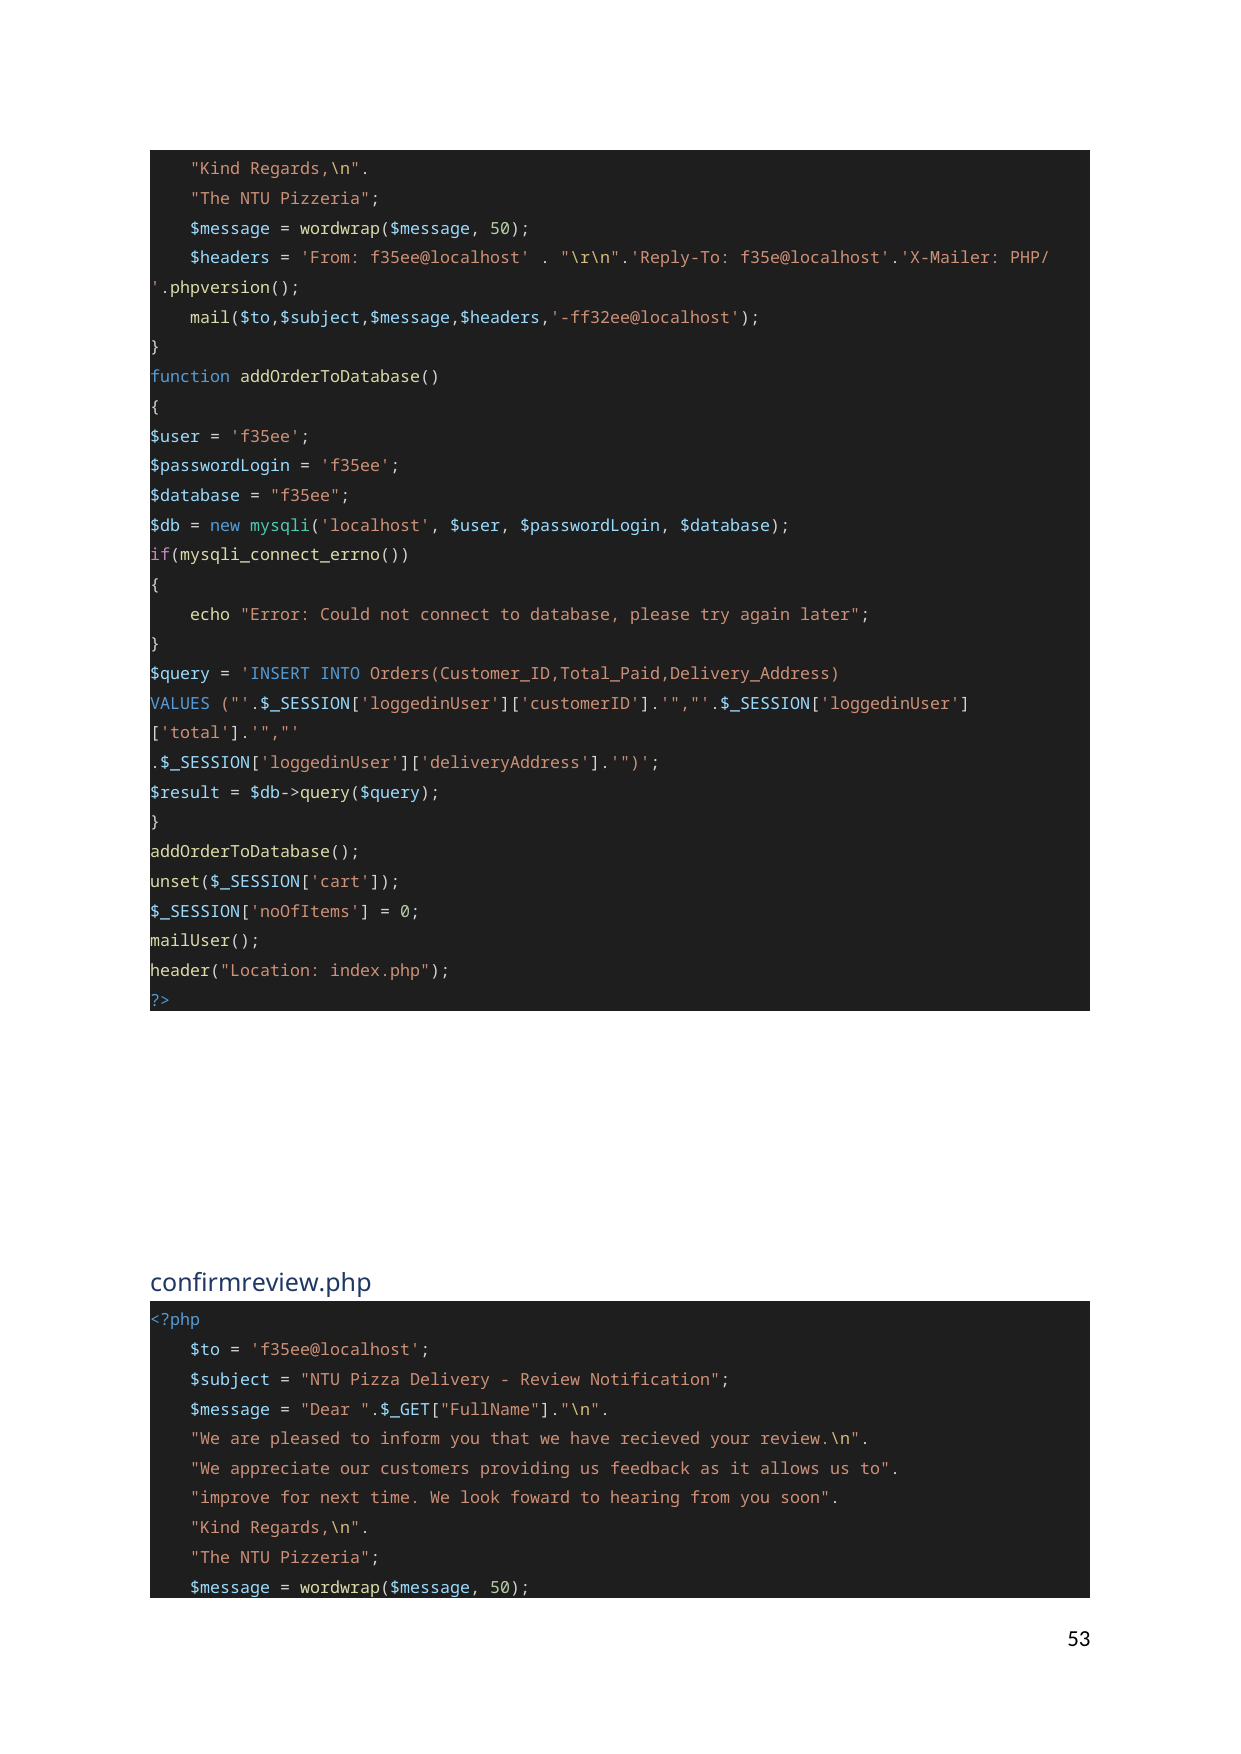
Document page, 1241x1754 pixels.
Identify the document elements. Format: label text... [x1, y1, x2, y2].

text $db = new mysqli('localhost', $user, $passwordLogin, $database); [150, 506, 1090, 536]
text } [150, 328, 1090, 358]
text $result = $db->query($query); [150, 773, 1090, 803]
text { [150, 566, 1090, 595]
text mailUser(); [150, 922, 1090, 952]
text $message = wordwrap($message, 50); [150, 209, 1090, 239]
text } [150, 803, 1090, 833]
text "Kind Regards,\n". [150, 1509, 1090, 1538]
text "The NTU Pizzeria"; [150, 180, 1090, 209]
text addOrderToDatabase(); [150, 833, 1090, 862]
text echo "Error: Could not connect to database, please try again later"; [150, 595, 1090, 625]
text .$_SESSION['loggedinUser']['deliveryAddress'].'")'; [150, 744, 1090, 773]
text mail($to,$subject,$message,$headers,'-ff32ee@localhost'); [150, 298, 1090, 328]
text "improve for next time. We look foward to hearing from you soon". [150, 1479, 1090, 1509]
text unset($_SESSION['cart']); [150, 862, 1090, 892]
text { [150, 387, 1090, 417]
text $to = 'f35ee@localhost'; [150, 1331, 1090, 1360]
text $_SESSION['noOfItems'] = 0; [150, 892, 1090, 922]
text "Kind Regards,\n". [150, 150, 1090, 180]
text $message = "Dear ".$_GET["FullName"]."\n". [150, 1390, 1090, 1420]
text header("Location: index.php"); [150, 952, 1090, 981]
text VALUES ("'.$_SESSION['loggedinUser']['customerID'].'","'.$_SESSION['loggedinUser']['total'].'","' [150, 684, 1090, 744]
text $message = wordwrap($message, 50); [150, 1568, 1090, 1598]
text $user = 'f35ee'; [150, 417, 1090, 447]
text "The NTU Pizzeria"; [150, 1538, 1090, 1568]
text $subject = "NTU Pizza Delivery - Review Notification"; [150, 1360, 1090, 1390]
text <?php [150, 1301, 1090, 1331]
text } [150, 625, 1090, 655]
text function addOrderToDatabase() [150, 358, 1090, 387]
text $passwordLogin = 'f35ee'; [150, 447, 1090, 477]
text "We appreciate our customers providing us feedback as it allows us to". [150, 1449, 1090, 1479]
text "We are pleased to inform you that we have recieved your review.\n". [150, 1420, 1090, 1449]
text $headers = 'From: f35ee@localhost' . "\r\n".'Reply-To: f35e@localhost'.'X-Mailer: PHP/'.phpversion(); [150, 239, 1090, 298]
text $database = "f35ee"; [150, 477, 1090, 506]
text ?> [150, 981, 1090, 1011]
subtitle confirmreview.php [150, 1264, 1090, 1298]
text if(mysqli_connect_errno()) [150, 536, 1090, 566]
text $query = 'INSERT INTO Orders(Customer_ID,Total_Paid,Delivery_Address) [150, 655, 1090, 684]
